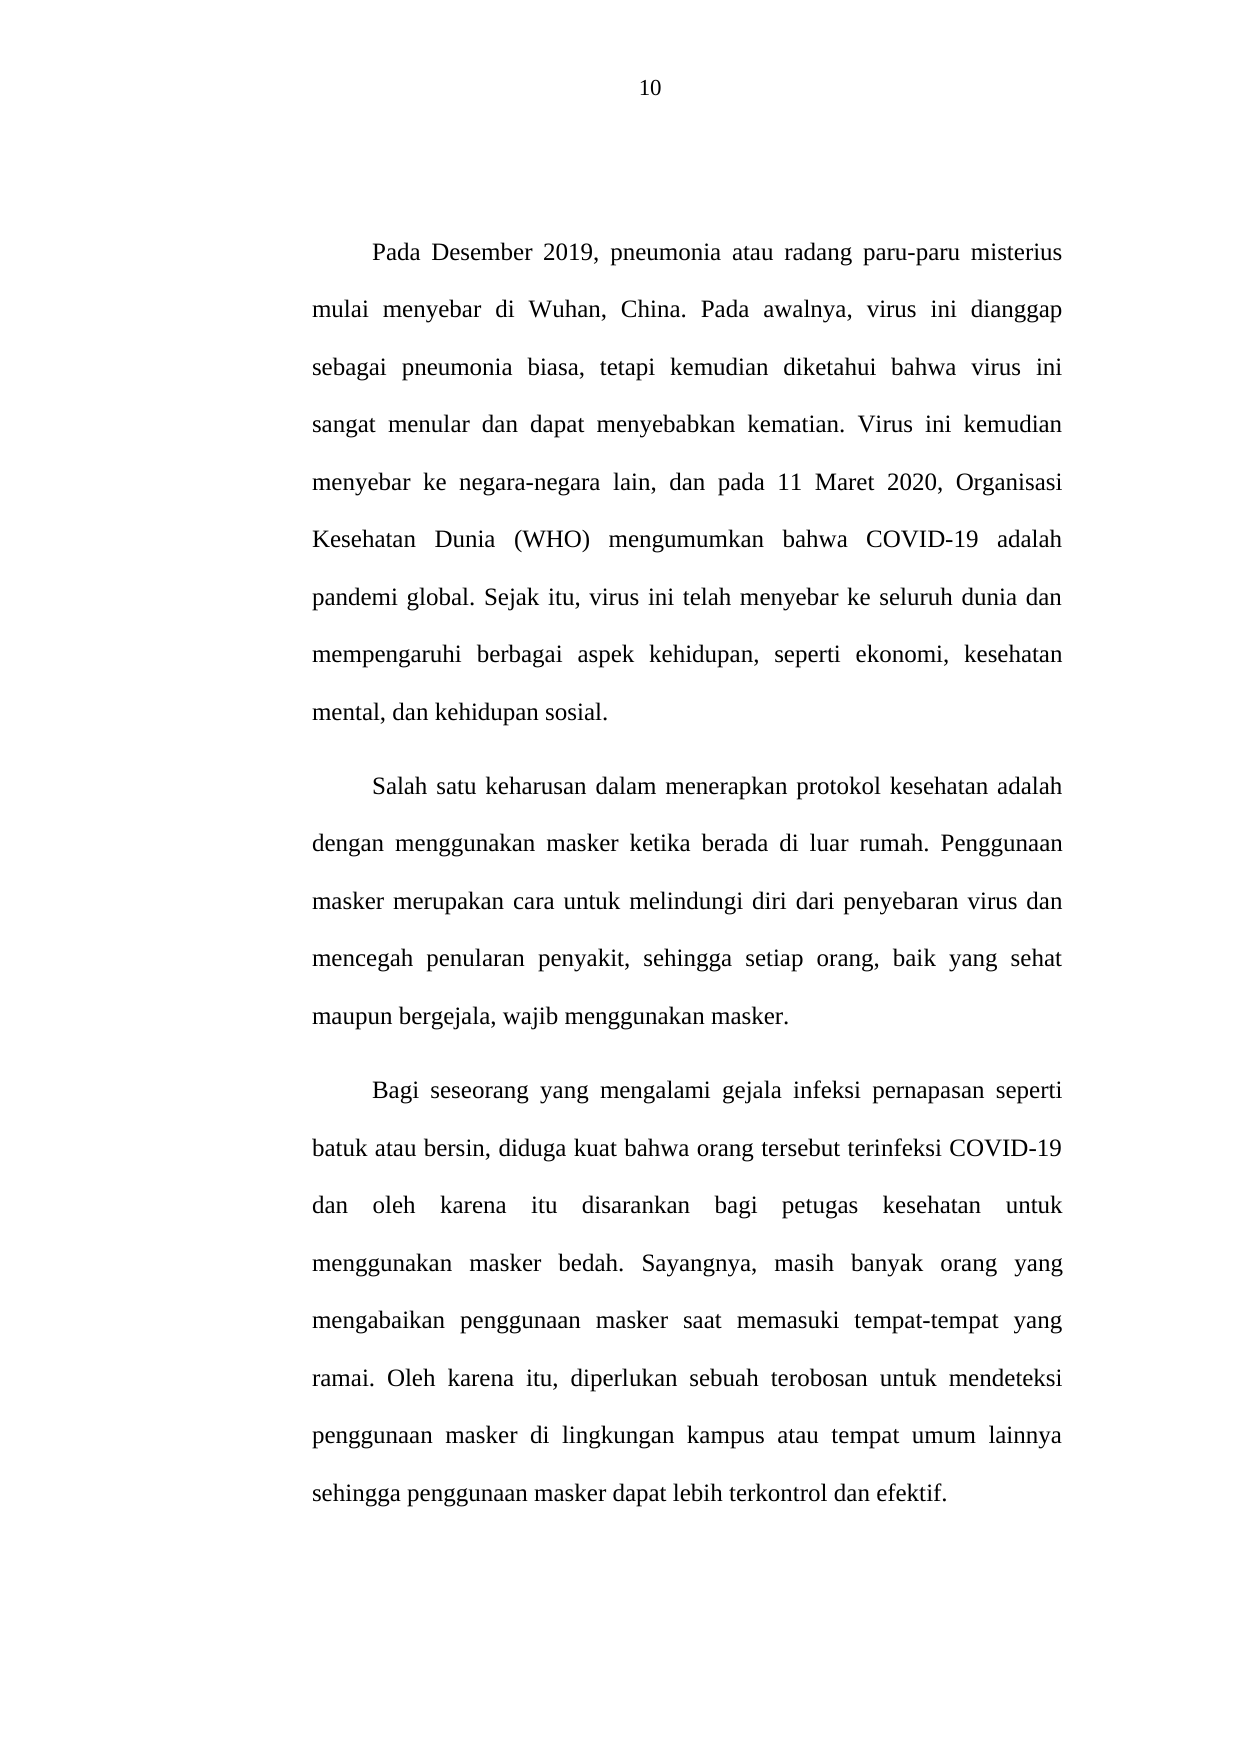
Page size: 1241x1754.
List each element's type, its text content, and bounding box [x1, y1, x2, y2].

text Bagi seseorang yang mengalami gejala infeksi pernapasan seperti batuk atau bersin, diduga kuat bahwa orang tersebut terinfeksi COVID-19 dan oleh karena itu disarankan bagi petugas kesehatan untuk menggunakan masker bedah. Sayangnya, masih banyak orang yang mengabaikan penggunaan masker saat memasuki tempat-tempat yang ramai. Oleh karena itu, diperlukan sebuah terobosan untuk mendeteksi penggunaan masker di lingkungan kampus atau tempat umum lainnya sehingga penggunaan masker dapat lebih terkontrol dan efektif. [312, 1075, 1063, 1506]
text Salah satu keharusan dalam menerapkan protokol kesehatan adalah dengan menggunakan masker ketika berada di luar rumah. Penggunaan masker merupakan cara untuk melindungi diri dari penyebaran virus dan mencegah penularan penyakit, sehingga setiap orang, baik yang sehat maupun bergejala, wajib menggunakan masker. [312, 771, 1063, 1030]
text Pada Desember 2019, pneumonia atau radang paru-paru misterius mulai menyebar di Wuhan, China. Pada awalnya, virus ini dianggap sebagai pneumonia biasa, tetapi kemudian diketahui bahwa virus ini sangat menular dan dapat menyebabkan kematian. Virus ini kemudian menyebar ke negara-negara lain, dan pada 11 Maret 2020, Organisasi Kesehatan Dunia (WHO) mengumumkan bahwa COVID-19 adalah pandemi global. Sejak itu, virus ini telah menyebar ke seluruh dunia dan mempengaruhi berbagai aspek kehidupan, seperti ekonomi, kesehatan mental, dan kehidupan sosial. [312, 237, 1063, 726]
